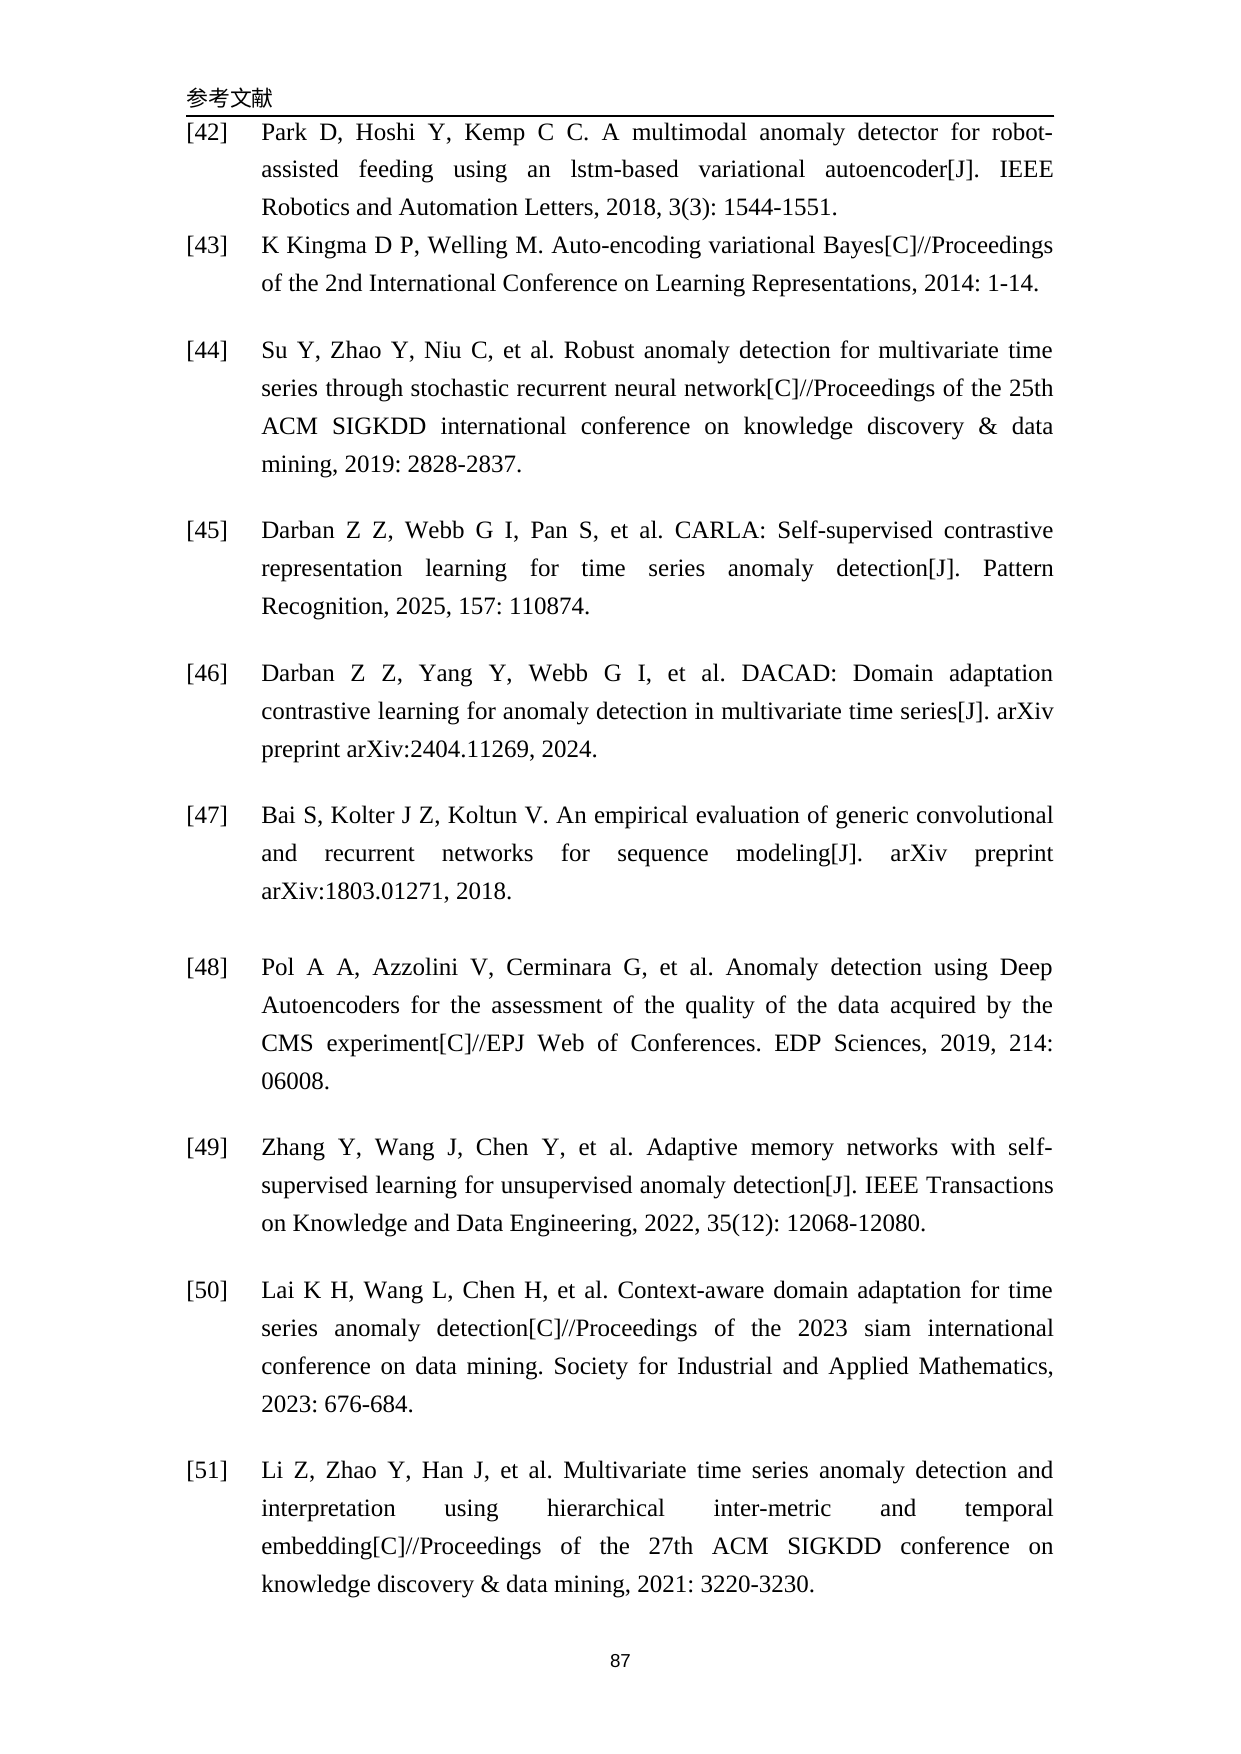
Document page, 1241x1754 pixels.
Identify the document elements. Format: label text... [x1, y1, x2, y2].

list Bai S, Kolter J Z, Koltun V. An empirical evaluation of generic convolutional and recurrent networks for sequence modeling[J]. arXiv preprint arXiv:1803.01271, 2018. [186, 800, 1054, 905]
list Su Y, Zhao Y, Niu C, et al. Robust anomaly detection for multivariate time series through stochastic recurrent neural network[C]//Proceedings of the 25th ACM SIGKDD international conference on knowledge discovery & data mining, 2019: 2828-2837. [186, 335, 1054, 477]
list Pol A A, Azzolini V, Cerminara G, et al. Anomaly detection using Deep Autoencoders for the assessment of the quality of the data acquired by the CMS experiment[C]//EPJ Web of Conferences. EDP Sciences, 2019, 214: 06008. [186, 952, 1054, 1094]
list Darban Z Z, Yang Y, Webb G I, et al. DACAD: Domain adaptation contrastive learning for anomaly detection in multivariate time series[J]. arXiv preprint arXiv:2404.11269, 2024. [186, 658, 1054, 762]
list Darban Z Z, Webb G I, Pan S, et al. CARLA: Self-supervised contrastive representation learning for time series anomaly detection[J]. Pattern Recognition, 2025, 157: 110874. [186, 515, 1054, 620]
list Zhang Y, Wang J, Chen Y, et al. Adaptive memory networks with self-supervised learning for unsupervised anomaly detection[J]. IEEE Transactions on Knowledge and Data Engineering, 2022, 35(12): 12068-12080. [186, 1132, 1054, 1237]
list Lai K H, Wang L, Chen H, et al. Context-aware domain adaptation for time series anomaly detection[C]//Proceedings of the 2023 siam international conference on data mining. Society for Industrial and Applied Mathematics, 2023: 676-684. [186, 1275, 1054, 1417]
list K Kingma D P, Welling M. Auto-encoding variational Bayes[C]//Proceedings of the 2nd International Conference on Learning Representations, 2014: 1-14. [186, 230, 1054, 297]
list Li Z, Zhao Y, Han J, et al. Multivariate time series anomaly detection and interpretation using hierarchical inter-metric and temporal embedding[C]//Proceedings of the 27th ACM SIGKDD conference on knowledge discovery & data mining, 2021: 3220-3230. [186, 1455, 1054, 1598]
list Park D, Hoshi Y, Kemp C C. A multimodal anomaly detector for robot-assisted feeding using an lstm-based variational autoencoder[J]. IEEE Robotics and Automation Letters, 2018, 3(3): 1544-1551. [186, 117, 1054, 221]
